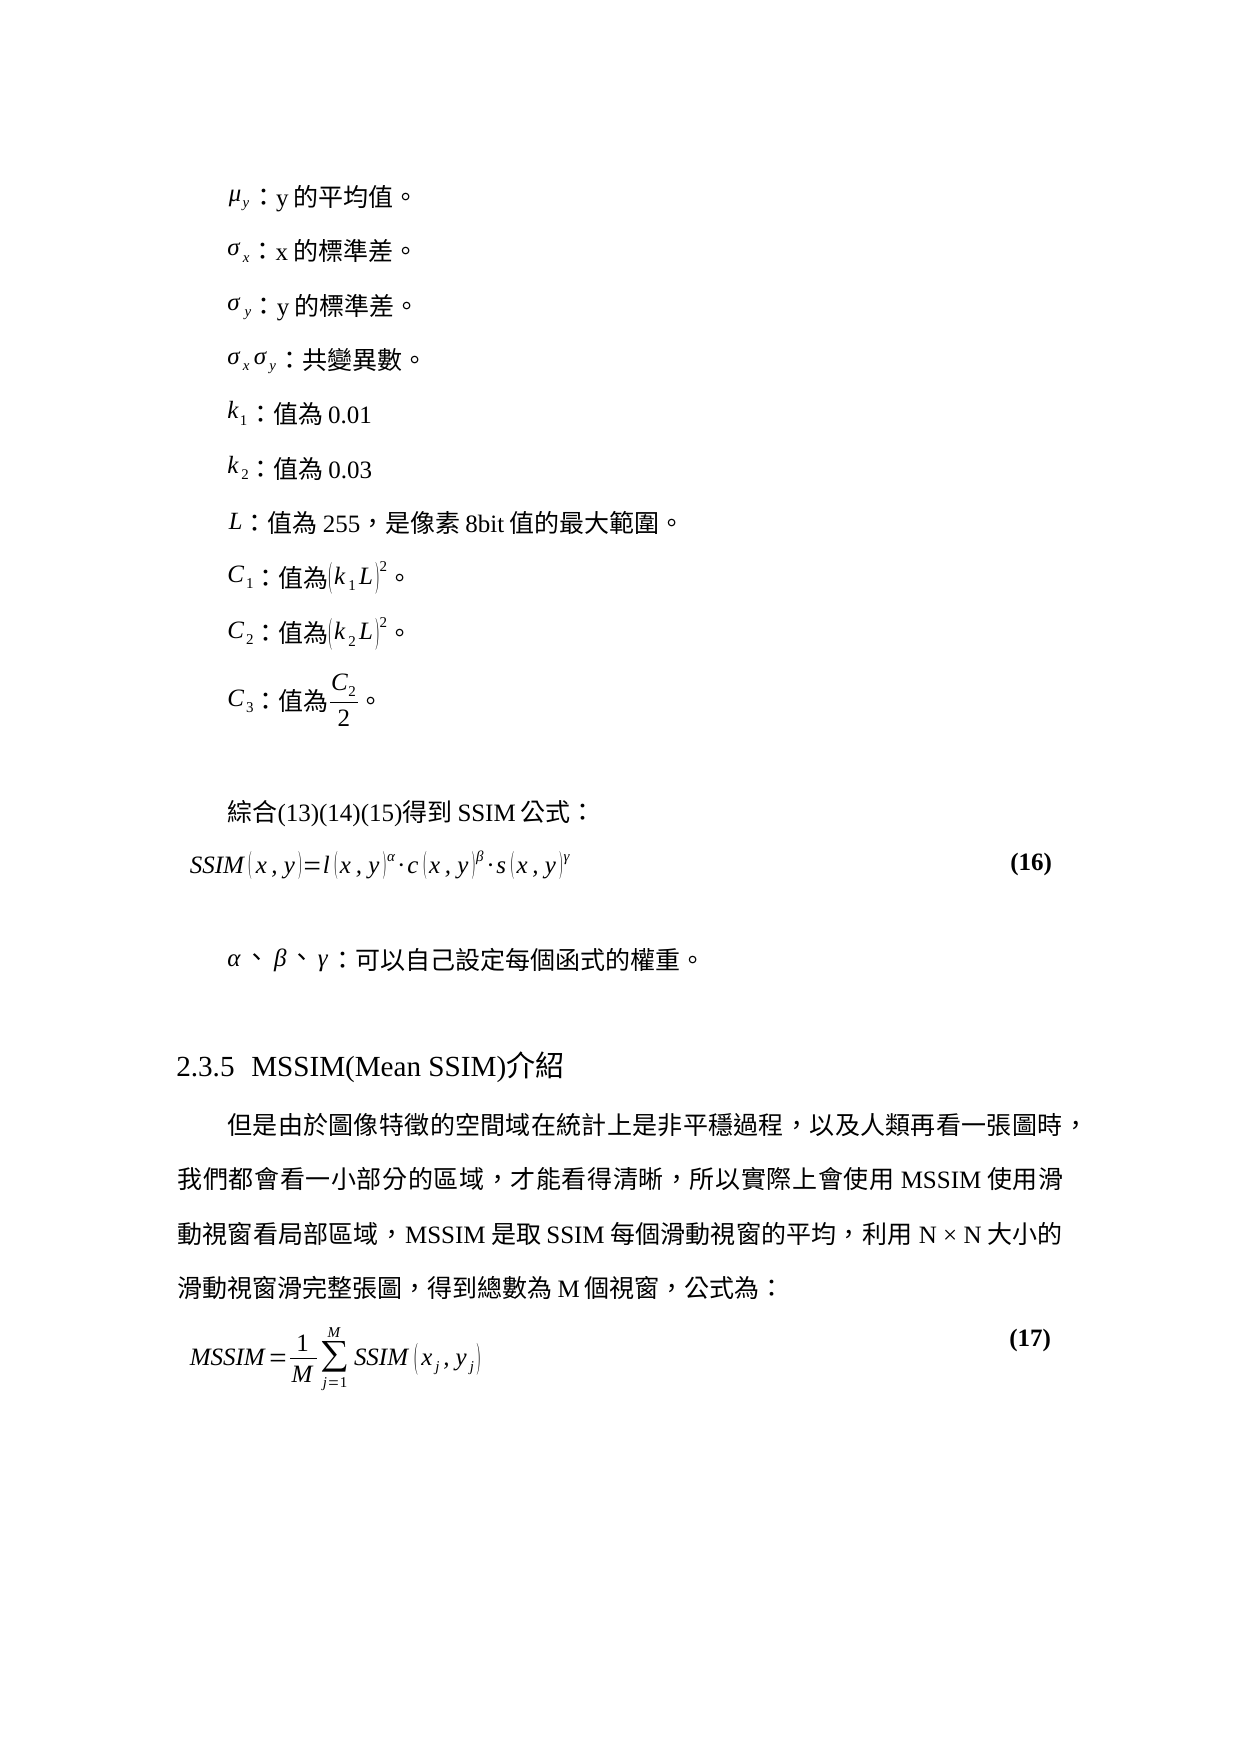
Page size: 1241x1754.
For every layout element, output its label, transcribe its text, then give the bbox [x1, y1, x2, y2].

text ：共變異數。 [177, 340, 1063, 377]
text 但是由於圖像特徵的空間域在統計上是非平穩過程，以及人類再看一張圖時，我們都會看一小部分的區域，才能看得清晰，所以實際上會使用MSSIM使用滑動視窗看局部區域，MSSIM是取SSIM每個滑動視窗的平均，利用N × N大小的滑動視窗滑完整張圖，得到總數為M個視窗，公式為： [177, 1106, 1063, 1305]
text ：值為。 [177, 669, 1063, 731]
subtitle MSSIM(Mean SSIM)介紹 [176, 1042, 1063, 1084]
text ：x的標準差。 [177, 232, 1063, 268]
table_header (16) [999, 847, 1063, 897]
text ：值為0.01 [177, 395, 1063, 431]
table_header [177, 847, 999, 897]
text ：值為。 [177, 558, 1063, 595]
text ：y的標準差。 [177, 286, 1063, 322]
text 綜合(13)(14)(15)得到SSIM公式： [177, 793, 1063, 829]
text ：值為255，是像素8bit值的最大範圍。 [177, 503, 1063, 540]
text ：y的平均值。 [177, 177, 1063, 213]
table_header [177, 1323, 989, 1407]
text ：值為0.03 [177, 449, 1063, 485]
text ：值為。 [177, 613, 1063, 651]
table_header (17) [989, 1323, 1062, 1407]
text ：可以自己設定每個函式的權重。 [177, 940, 1063, 977]
